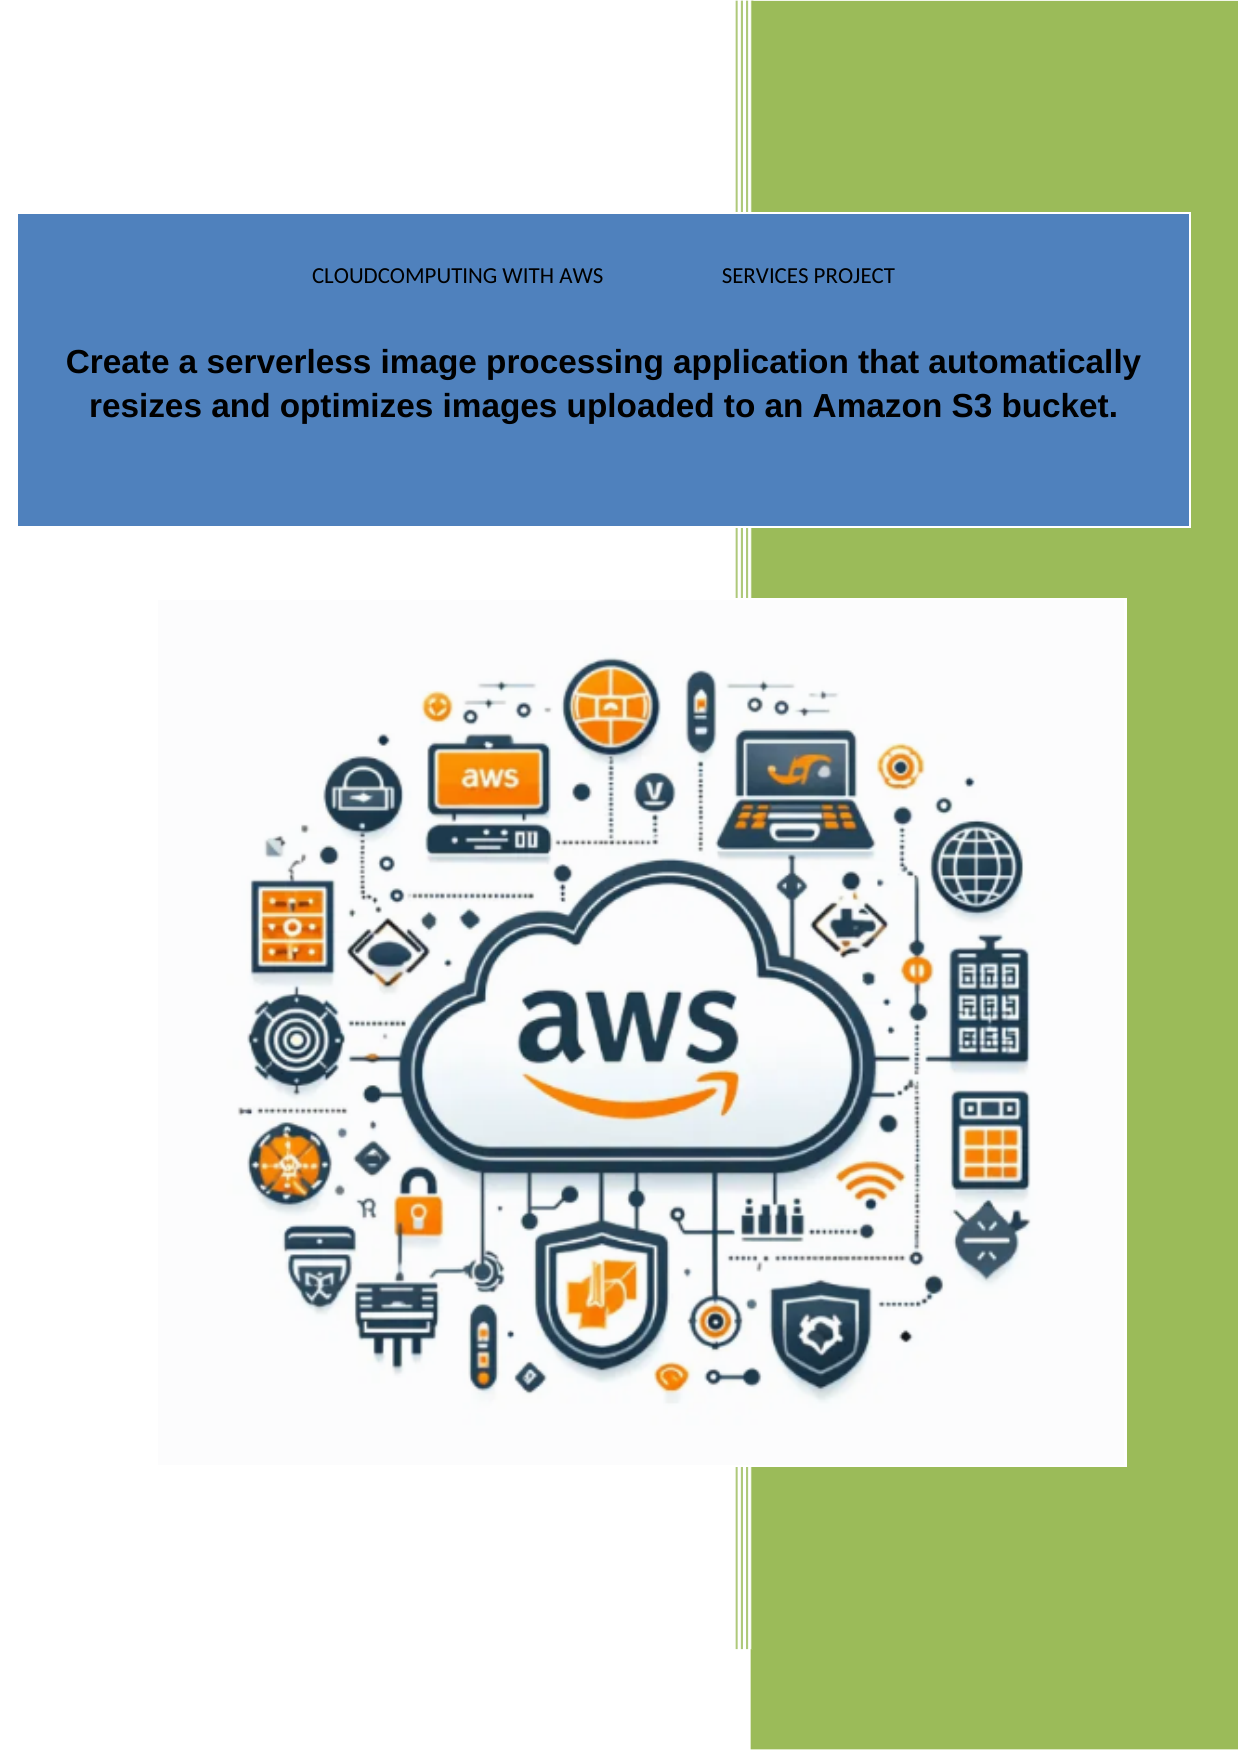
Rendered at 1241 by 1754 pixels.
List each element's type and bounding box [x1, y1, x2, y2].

picture [158, 600, 1124, 1465]
